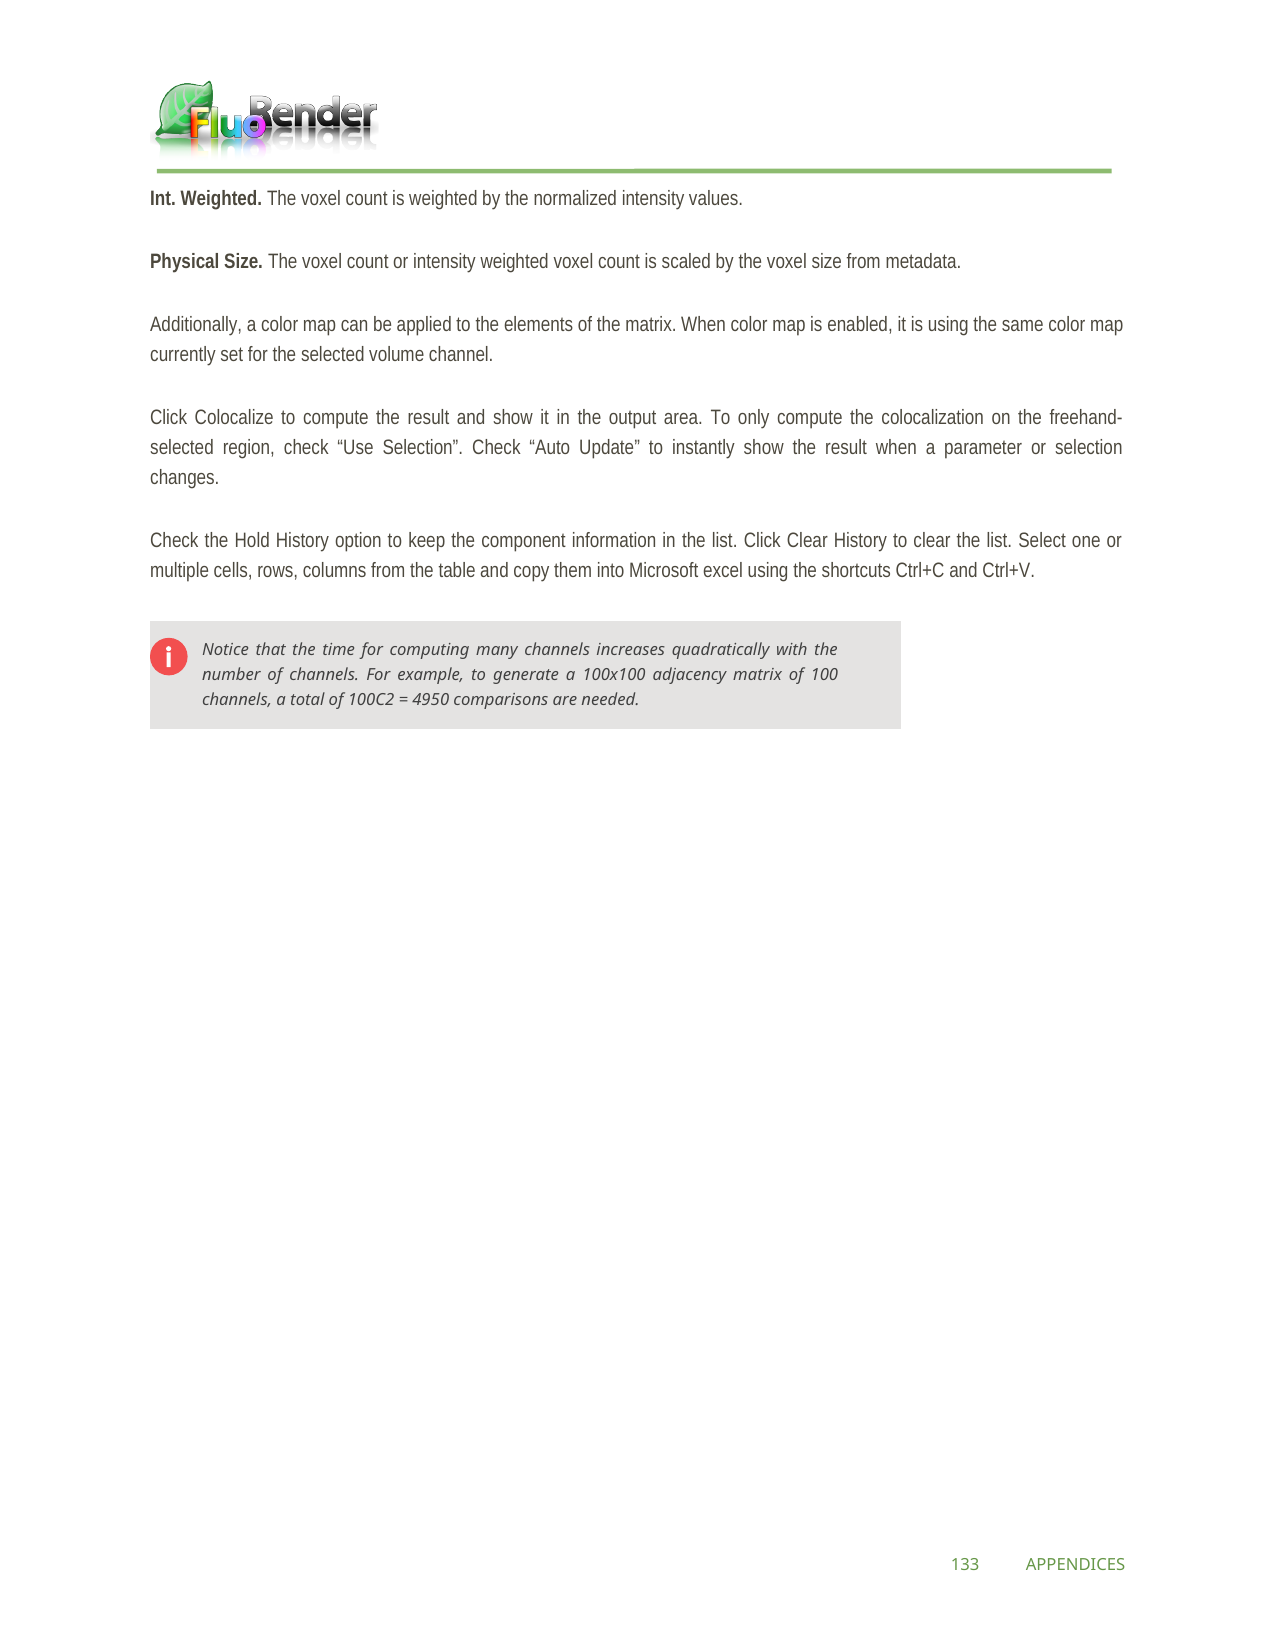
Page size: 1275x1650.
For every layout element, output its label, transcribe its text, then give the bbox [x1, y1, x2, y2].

text Click Colocalize to compute the result and show it in the output area. To only compute the colocalization on the freehand-selected region, check “Use Selection”. Check “Auto Update” to instantly show the result when a parameter or selection changes. [150, 405, 1125, 489]
picture [150, 75, 379, 162]
text Check the Hold History option to keep the component information in the list. Click Clear History to clear the list. Select one or multiple cells, rows, columns from the table and copy them into Microsoft excel using the shortcuts Ctrl+C and Ctrl+V. [150, 528, 1125, 582]
text Physical Size. The voxel count or intensity weighted voxel count is scaled by the voxel size from metadata. [150, 249, 1125, 273]
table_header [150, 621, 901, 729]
text Int. Weighted. The voxel count is weighted by the normalized intensity values. [150, 185, 1125, 209]
text Additionally, a color map can be applied to the elements of the matrix. When color map is enabled, it is using the same color map currently set for the selected volume channel. [150, 312, 1125, 366]
